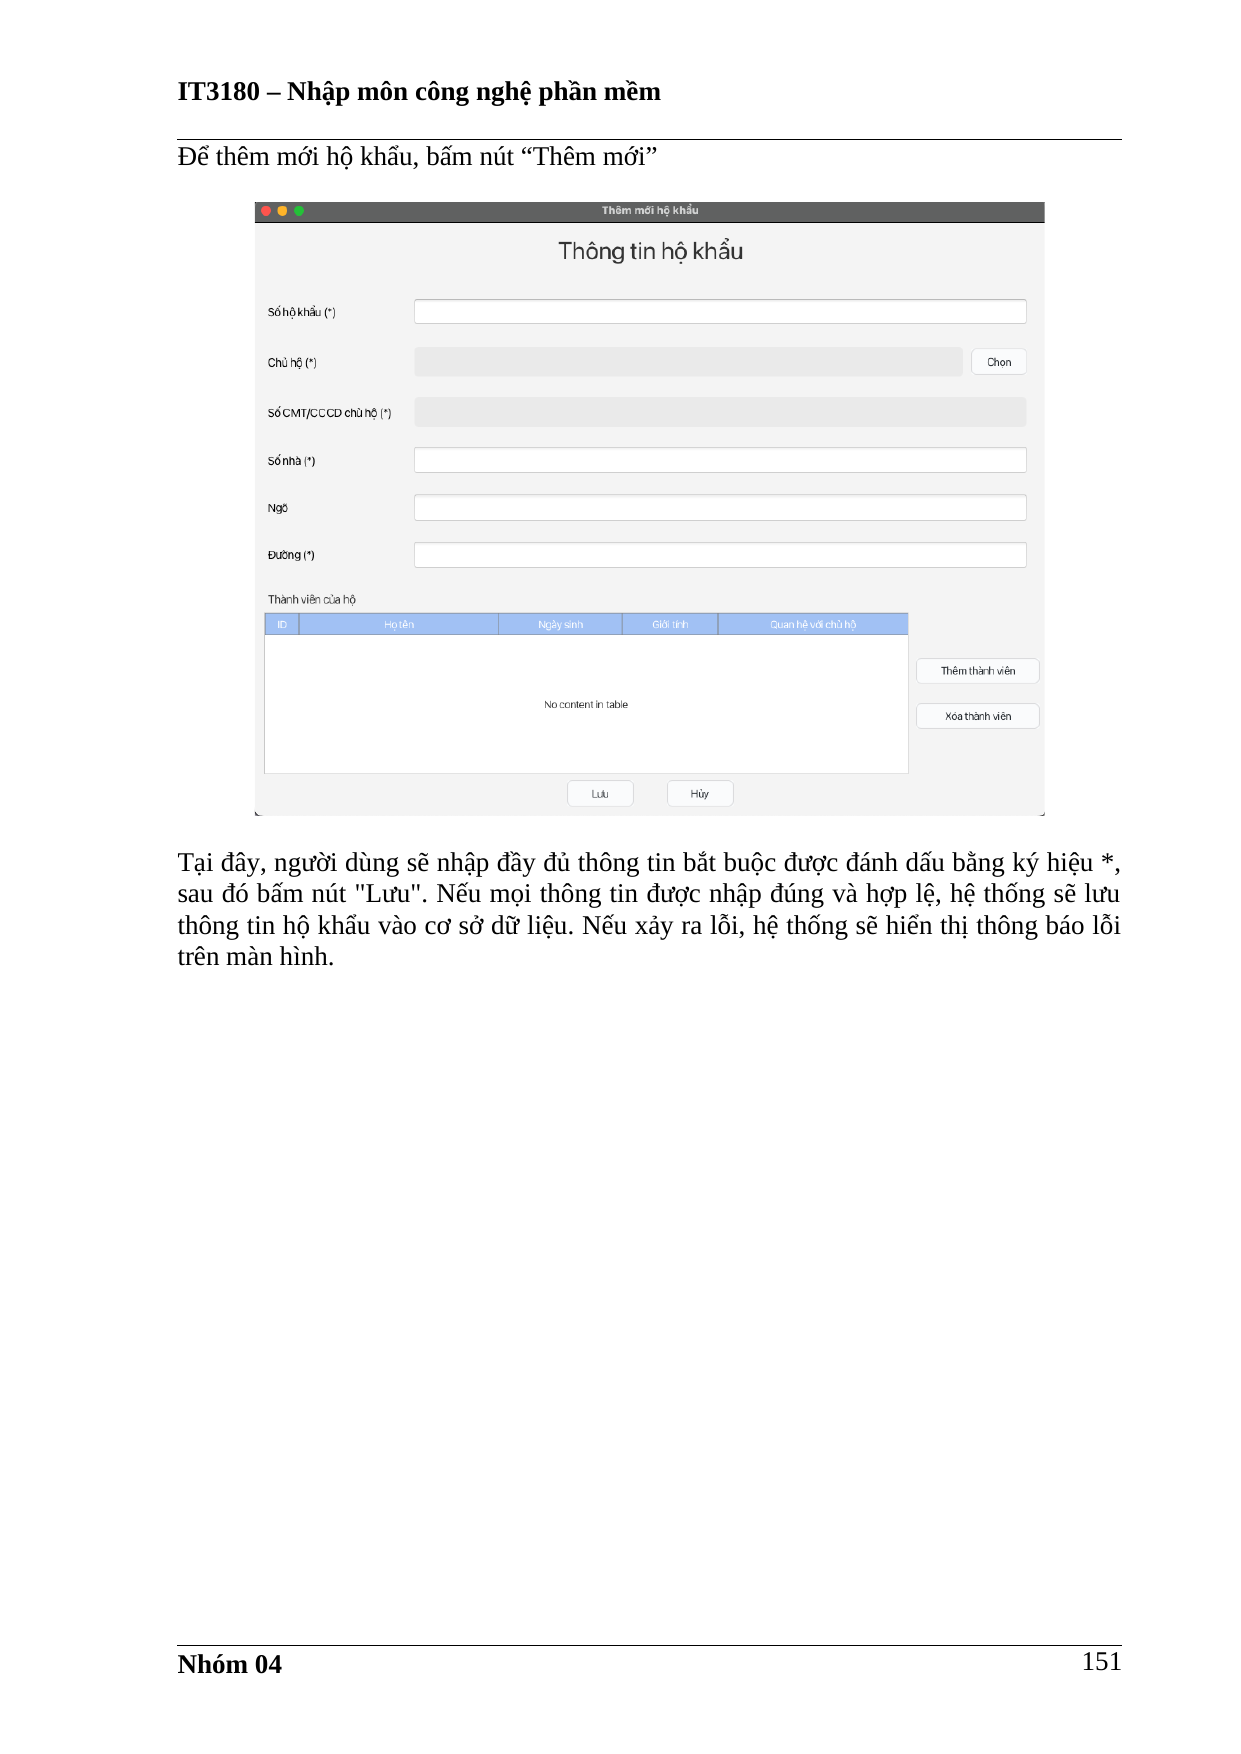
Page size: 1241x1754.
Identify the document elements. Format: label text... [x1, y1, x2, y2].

picture [254, 202, 1045, 816]
text Tại đây, người dùng sẽ nhập đầy đủ thông tin bắt buộc được đánh dấu bằng ký hiệu *, sau đó bấm nút "Lưu". Nếu mọi thông tin được nhập đúng và hợp lệ, hệ thống sẽ lưu thông tin hộ khẩu vào cơ sở dữ liệu. Nếu xảy ra lỗi, hệ thống sẽ hiển thị thông báo lỗi trên màn hình. [177, 846, 1122, 971]
text Để thêm mới hộ khẩu, bấm nút “Thêm mới” [177, 140, 1122, 172]
